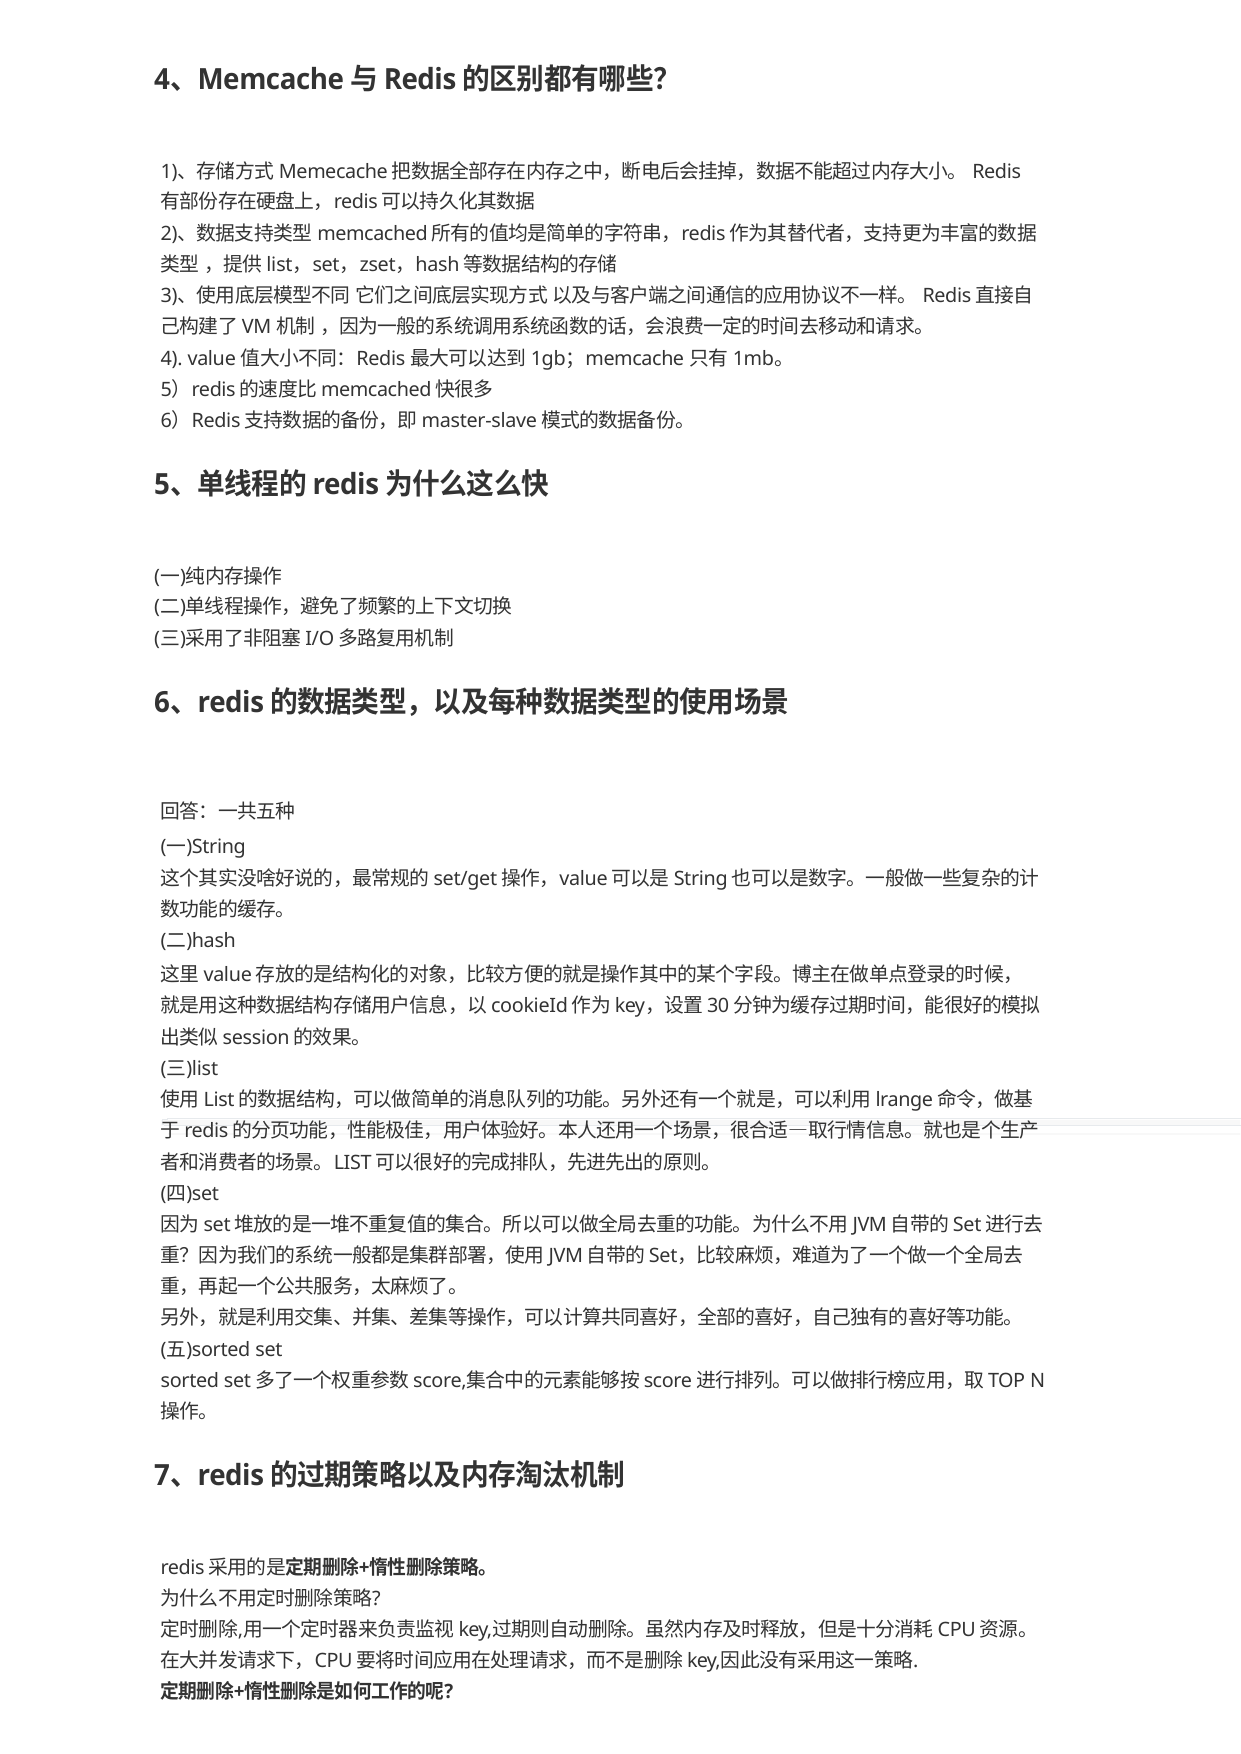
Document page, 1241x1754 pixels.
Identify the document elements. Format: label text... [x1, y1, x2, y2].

text 于redis的分页功能，性能极佳，用户体验好。本人还用一个场景，很合适—取行情信息。就也是个生产 [0, 1113, 1124, 1144]
text 有部份存在硬盘上，redis可以持久化其数据 [0, 184, 1124, 215]
text 己构建了VM 机制 ，因为一般的系统调用系统函数的话，会浪费一定的时间去移动和请求。 [0, 309, 1124, 340]
text 者和消费者的场景。LIST可以很好的完成排队，先进先出的原则。 [0, 1144, 1124, 1175]
text (四)set [0, 1175, 1124, 1207]
text 这里value存放的是结构化的对象，比较方便的就是操作其中的某个字段。博主在做单点登录的时候， [0, 954, 1124, 988]
text (三)list [0, 1050, 1124, 1082]
text 4). value 值大小不同：Redis 最大可以达到 1gb；memcache 只有 1mb。 [0, 340, 1124, 371]
text 3)、使用底层模型不同 它们之间底层实现方式 以及与客户端之间通信的应用协议不一样。 Redis直接自 [0, 278, 1124, 309]
subtitle 5、单线程的redis为什么这么快 [154, 461, 1124, 503]
text (二)单线程操作，避免了频繁的上下文切换 [154, 589, 1124, 620]
text (二)hash [0, 922, 1124, 954]
text 6）Redis支持数据的备份，即master-slave模式的数据备份。 [0, 403, 1124, 434]
text sorted set多了一个权重参数score,集合中的元素能够按score进行排列。可以做排行榜应用，取TOP N [0, 1363, 1124, 1394]
text 操作。 [0, 1394, 1124, 1425]
text 这个其实没啥好说的，最常规的set/get操作，value可以是String也可以是数字。一般做一些复杂的计 [0, 860, 1124, 892]
text (一)String [0, 828, 1124, 860]
text 另外，就是利用交集、并集、差集等操作，可以计算共同喜好，全部的喜好，自己独有的喜好等功能。 [0, 1300, 1124, 1331]
subtitle 4、Memcache与Redis的区别都有哪些？ [154, 56, 1124, 98]
text 定期删除+惰性删除是如何工作的呢? [0, 1674, 1124, 1705]
text 数功能的缓存。 [0, 892, 1124, 922]
text 回答：一共五种 [0, 779, 1124, 828]
text 出类似session的效果。 [0, 1019, 1124, 1050]
text 重？因为我们的系统一般都是集群部署，使用JVM自带的Set，比较麻烦，难道为了一个做一个全局去 [0, 1238, 1124, 1269]
text (三)采用了非阻塞I/O多路复用机制 [154, 620, 1124, 651]
text 1)、存储方式 Memecache把数据全部存在内存之中，断电后会挂掉，数据不能超过内存大小。 Redis [0, 156, 1124, 184]
text (一)纯内存操作 [154, 561, 1124, 589]
text 5）redis的速度比memcached快很多 [0, 371, 1124, 403]
subtitle 7、redis的过期策略以及内存淘汰机制 [154, 1452, 1124, 1494]
text redis采用的是定期删除+惰性删除策略。 [0, 1552, 1124, 1580]
text 为什么不用定时删除策略? [0, 1580, 1124, 1611]
text 就是用这种数据结构存储用户信息，以cookieId作为key，设置30分钟为缓存过期时间，能很好的模拟 [0, 988, 1124, 1019]
text 使用List的数据结构，可以做简单的消息队列的功能。另外还有一个就是，可以利用lrange命令，做基 [0, 1082, 1124, 1113]
text 2)、数据支持类型 memcached所有的值均是简单的字符串，redis作为其替代者，支持更为丰富的数据 [0, 215, 1124, 246]
text 类型 ，提供list，set，zset，hash等数据结构的存储 [0, 246, 1124, 278]
text 重，再起一个公共服务，太麻烦了。 [0, 1269, 1124, 1300]
subtitle 6、redis的数据类型，以及每种数据类型的使用场景 [154, 678, 1124, 721]
text (五)sorted set [0, 1331, 1124, 1363]
text 定时删除,用一个定时器来负责监视key,过期则自动删除。虽然内存及时释放，但是十分消耗CPU资源。 [0, 1611, 1124, 1642]
text 因为set堆放的是一堆不重复值的集合。所以可以做全局去重的功能。为什么不用JVM自带的Set进行去 [0, 1207, 1124, 1238]
text 在大并发请求下，CPU要将时间应用在处理请求，而不是删除key,因此没有采用这一策略. [0, 1642, 1124, 1674]
